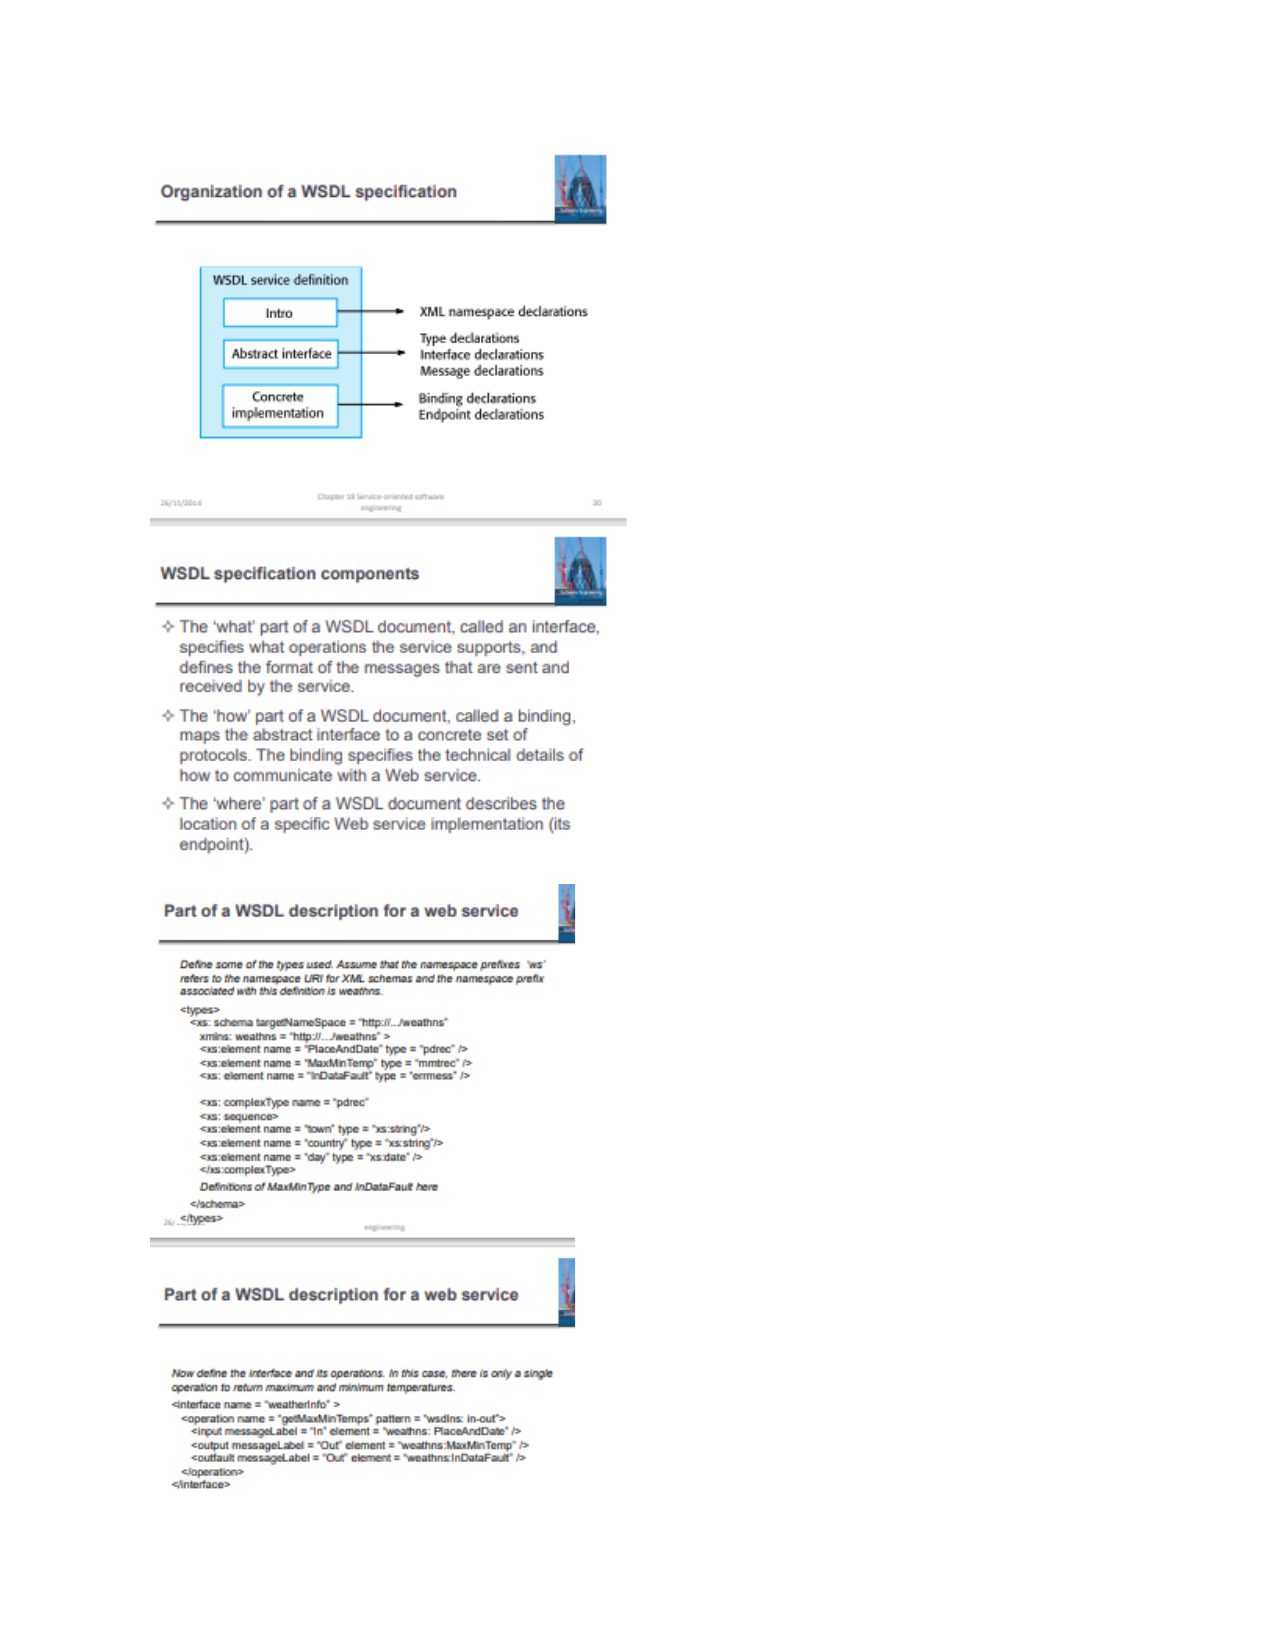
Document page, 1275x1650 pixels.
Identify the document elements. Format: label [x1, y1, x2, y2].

picture [150, 884, 575, 1498]
picture [150, 150, 627, 866]
